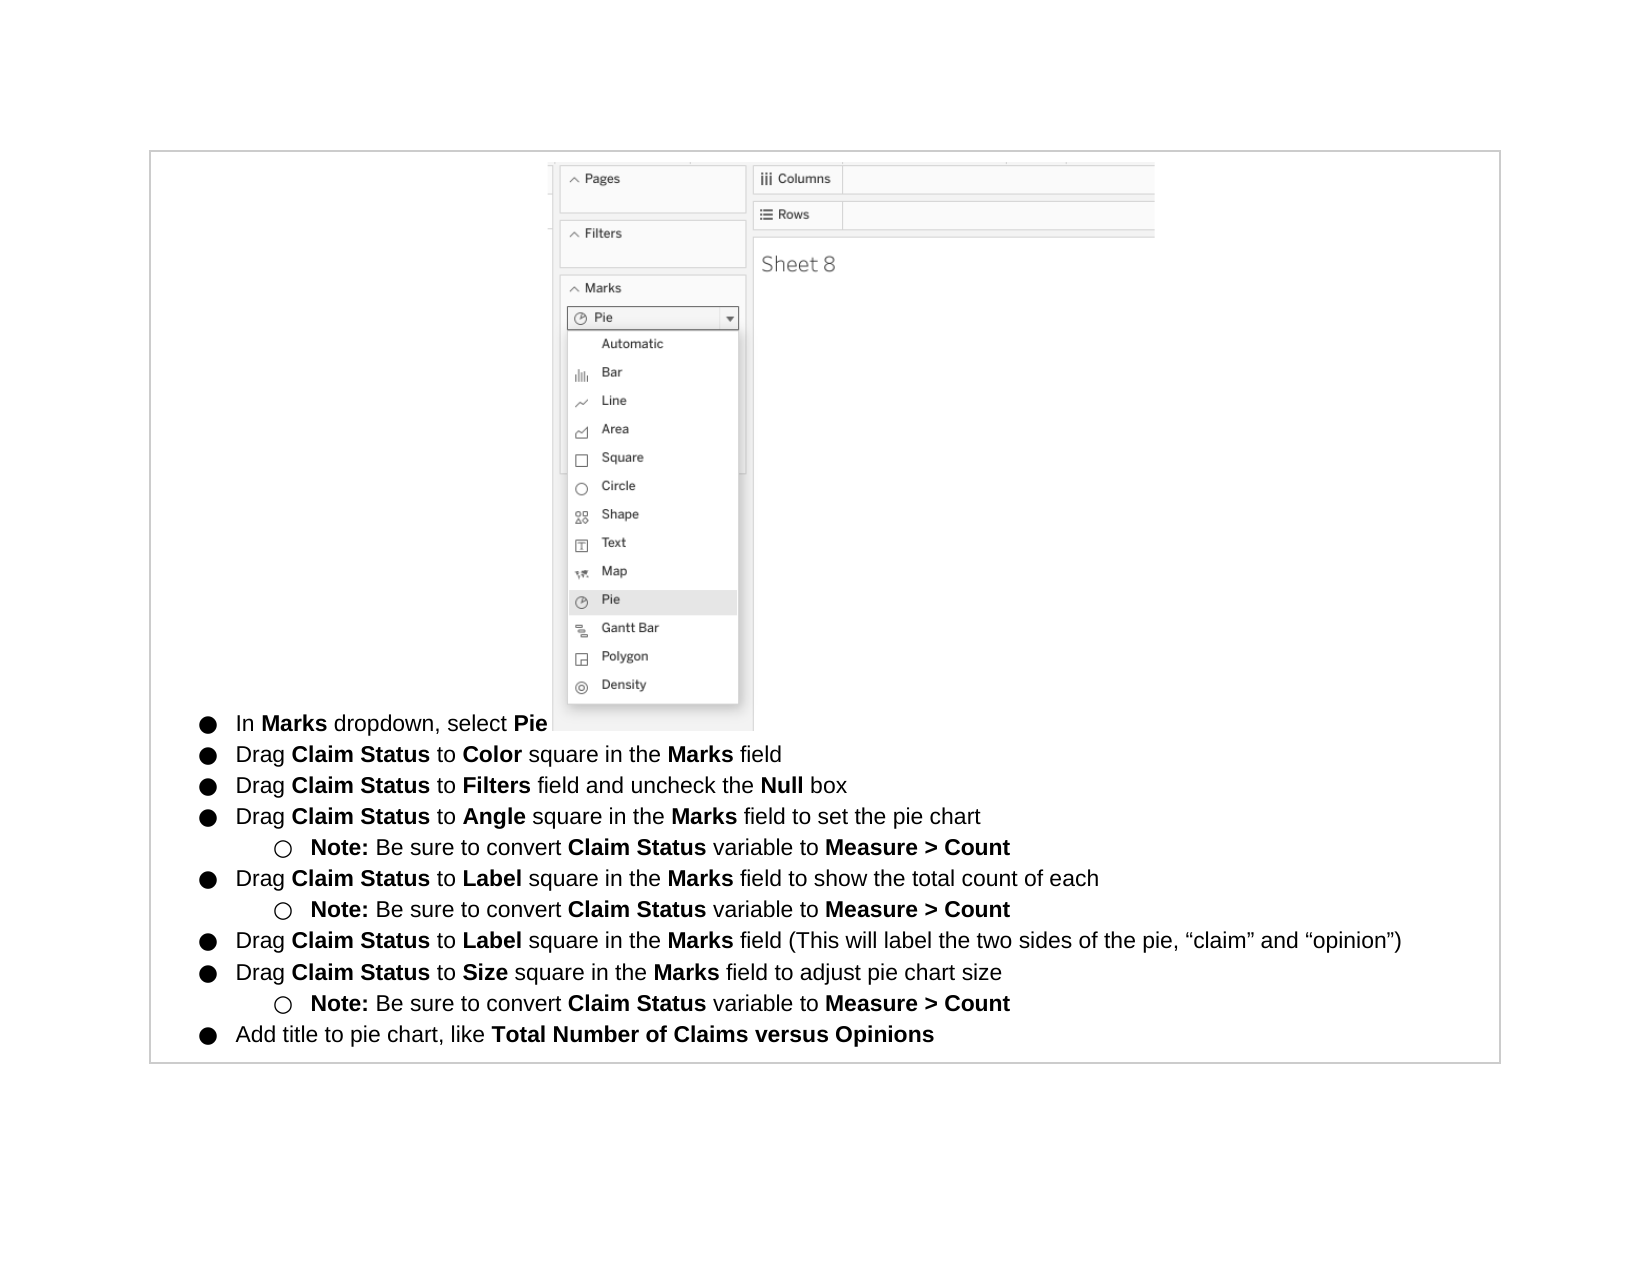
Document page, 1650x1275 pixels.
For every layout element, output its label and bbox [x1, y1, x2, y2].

table_header [151, 152, 1499, 1062]
picture [547, 162, 1155, 731]
